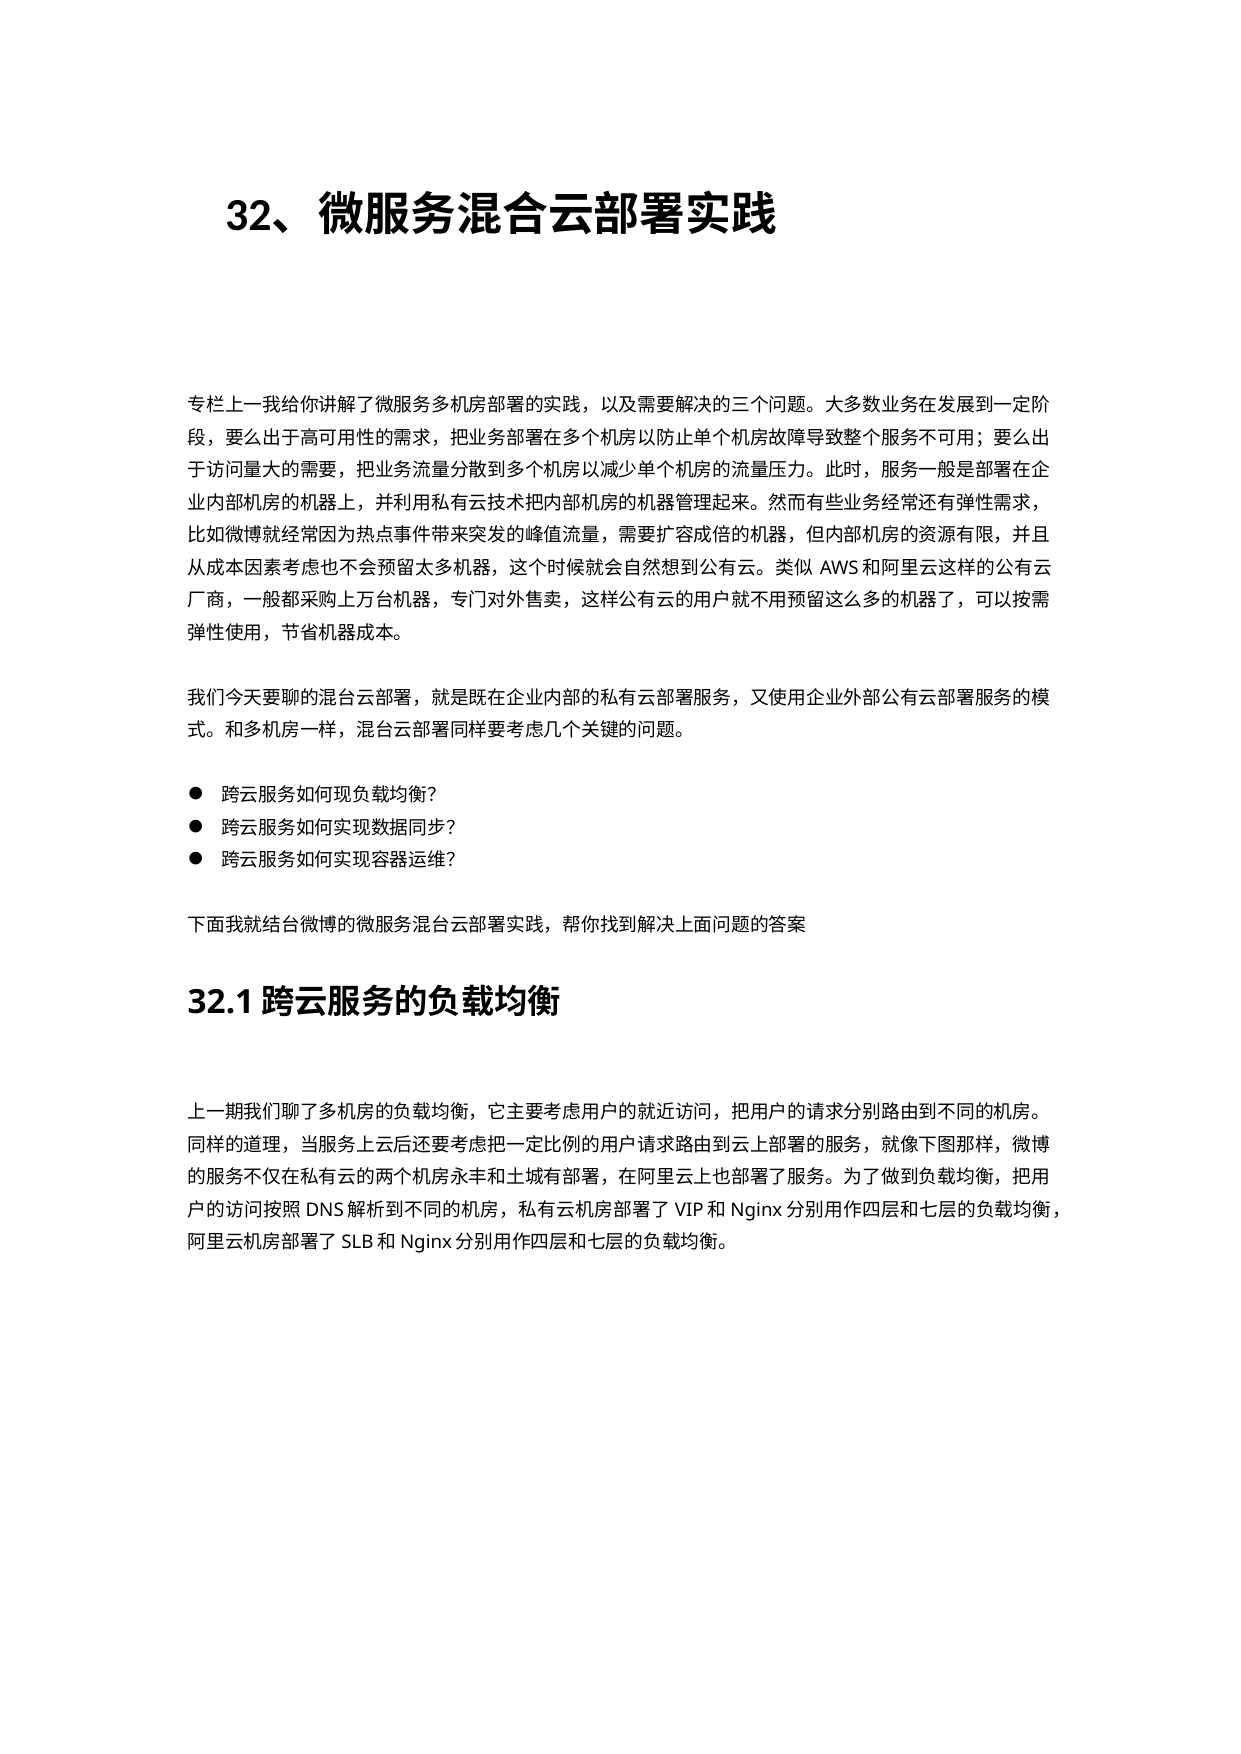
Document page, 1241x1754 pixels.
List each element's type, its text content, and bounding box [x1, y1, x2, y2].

text 我们今天要聊的混台云部署，就是既在企业内部的私有云部署服务，又使用企业外部公有云部署服务的模式。和多机房一样，混台云部署同样要考虑几个关键的问题。 [187, 680, 1053, 745]
text 下面我就结台微博的微服务混台云部署实践，帮你找到解决上面问题的答案 [187, 907, 1053, 940]
subtitle 32.1跨云服务的负载均衡 [187, 967, 1053, 1032]
subtitle 微服务混合云部署实践 [225, 162, 1053, 259]
text 跨云服务如何现负载均衡？ [187, 777, 1053, 810]
text 跨云服务如何实现容器运维？ [187, 842, 1053, 875]
text 上一期我们聊了多机房的负载均衡，它主要考虑用户的就近访问，把用户的请求分别路由到不同的机房。同样的道理，当服务上云后还要考虑把一定比例的用户请求路由到云上部署的服务，就像下图那样，微博的服务不仅在私有云的两个机房永丰和土城有部署，在阿里云上也部署了服务。为了做到负载均衡，把用户的访问按照DNS解析到不同的机房，私有云机房部署了VIP和Nginx分别用作四层和七层的负载均衡，阿里云机房部署了SLB和Nginx分别用作四层和七层的负载均衡。 [187, 1094, 1053, 1257]
text 专栏上一我给你讲解了微服务多机房部署的实践，以及需要解决的三个问题。大多数业务在发展到一定阶段，要么出于高可用性的需求，把业务部署在多个机房以防止单个机房故障导致整个服务不可用；要么出于访问量大的需要，把业务流量分散到多个机房以减少单个机房的流量压力。此时，服务一般是部署在企业内部机房的机器上，并利用私有云技术把内部机房的机器管理起来。然而有些业务经常还有弹性需求，比如微博就经常因为热点事件带来突发的峰值流量，需要扩容成倍的机器，但内部机房的资源有限，并且从成本因素考虑也不会预留太多机器，这个时候就会自然想到公有云。类似AWS和阿里云这样的公有云厂商，一般都采购上万台机器，专门对外售卖，这样公有云的用户就不用预留这么多的机器了，可以按需弹性使用，节省机器成本。 [187, 387, 1053, 647]
text 跨云服务如何实现数据同步？ [187, 810, 1053, 842]
